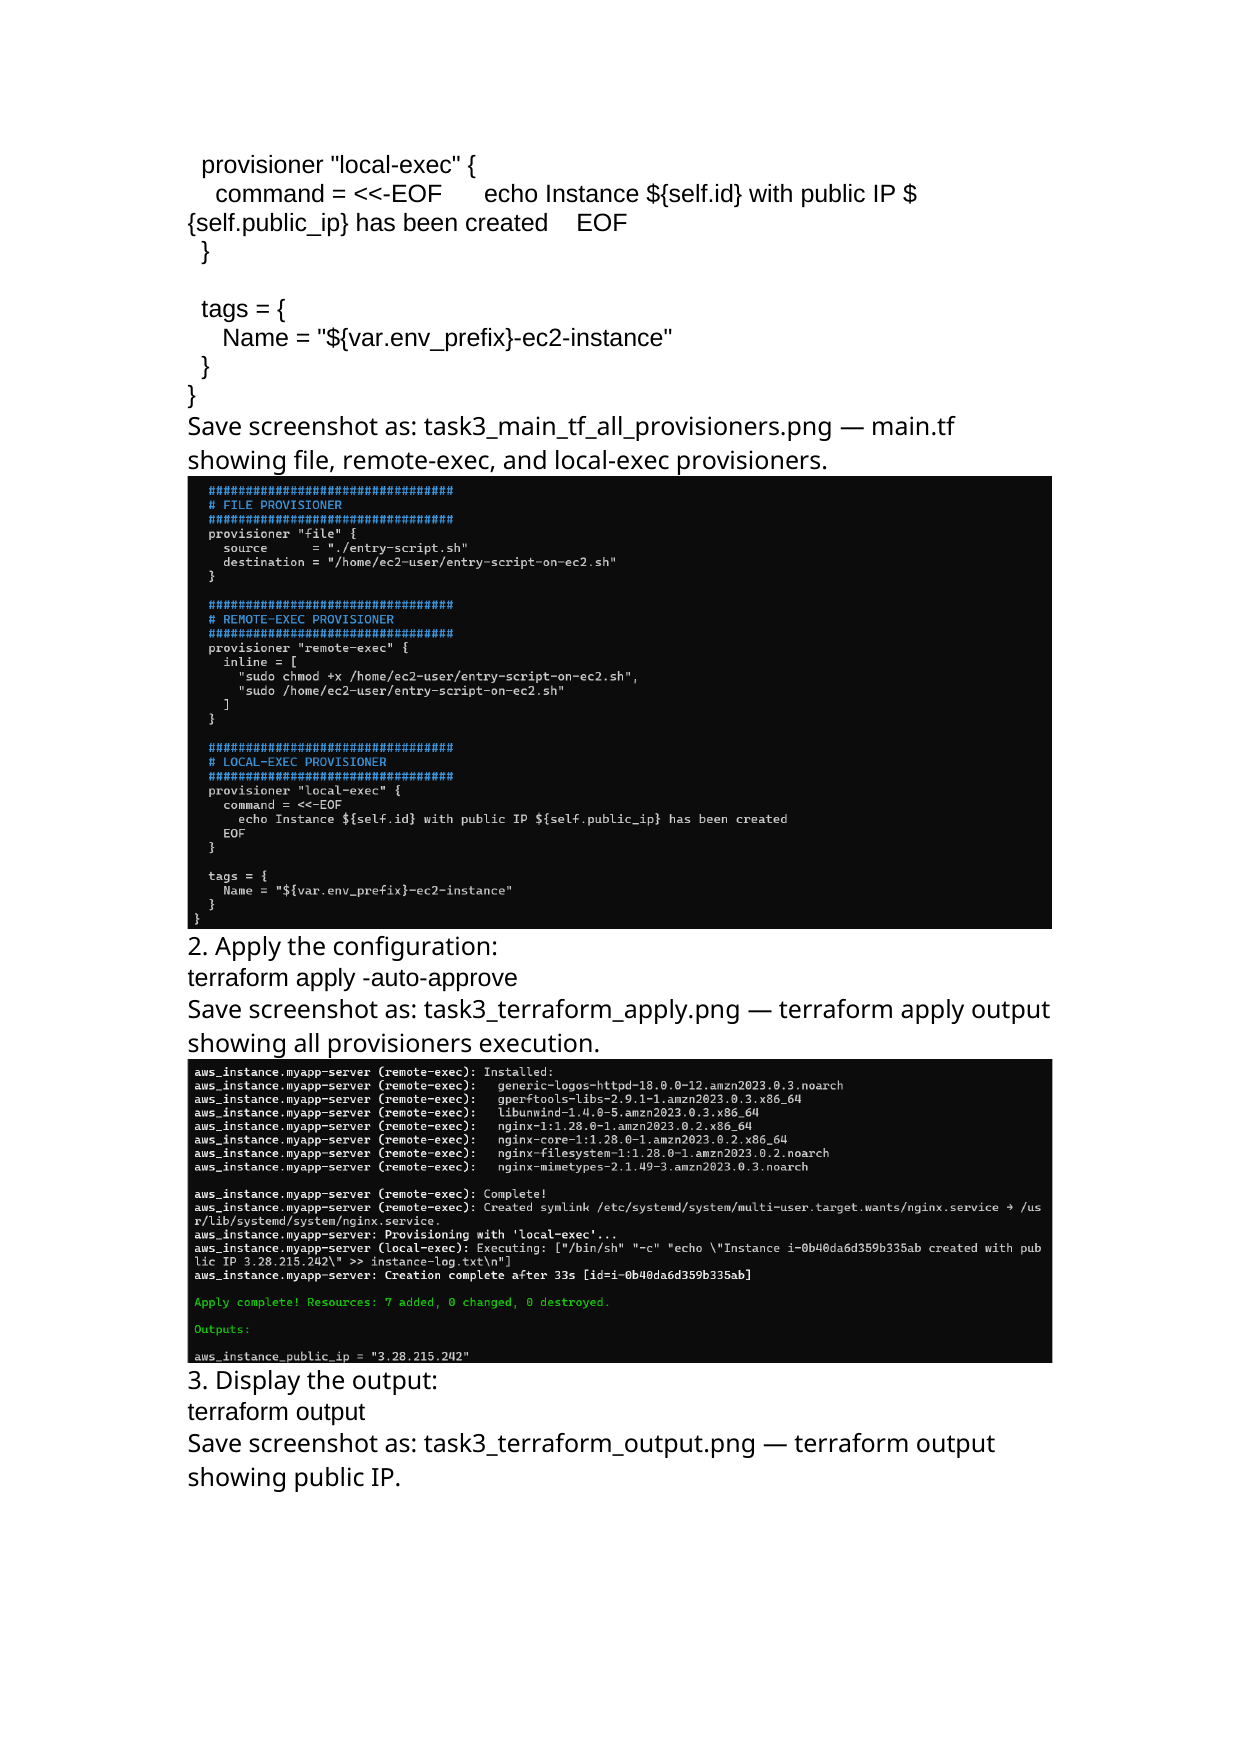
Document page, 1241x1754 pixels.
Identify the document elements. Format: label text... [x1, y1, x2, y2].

text tags = { [187, 294, 1053, 322]
text } [187, 380, 1053, 409]
picture [187, 476, 1052, 929]
text } [187, 236, 1053, 265]
list Apply the configuration: [187, 928, 1053, 963]
text terraform apply -auto-approve [187, 963, 1053, 991]
text provisioner "local-exec" { [187, 150, 1053, 179]
picture [187, 1059, 1053, 1363]
text Save screenshot as: task3_terraform_apply.png — terraform apply output showing all provisioners execution. [187, 991, 1053, 1059]
list Display the output: [187, 1363, 1053, 1397]
text Save screenshot as: task3_terraform_output.png — terraform output showing public IP. [187, 1425, 1053, 1493]
text Save screenshot as: task3_main_tf_all_provisioners.png — main.tf showing file, remote-exec, and local-exec provisioners. [187, 409, 1053, 477]
text terraform output [187, 1397, 1053, 1425]
text Name = "${var.env_prefix}-ec2-instance" [187, 322, 1053, 351]
text } [187, 351, 1053, 380]
text command = <<-EOF echo Instance ${self.id} with public IP ${self.public_ip} has been created EOF [187, 179, 1053, 236]
